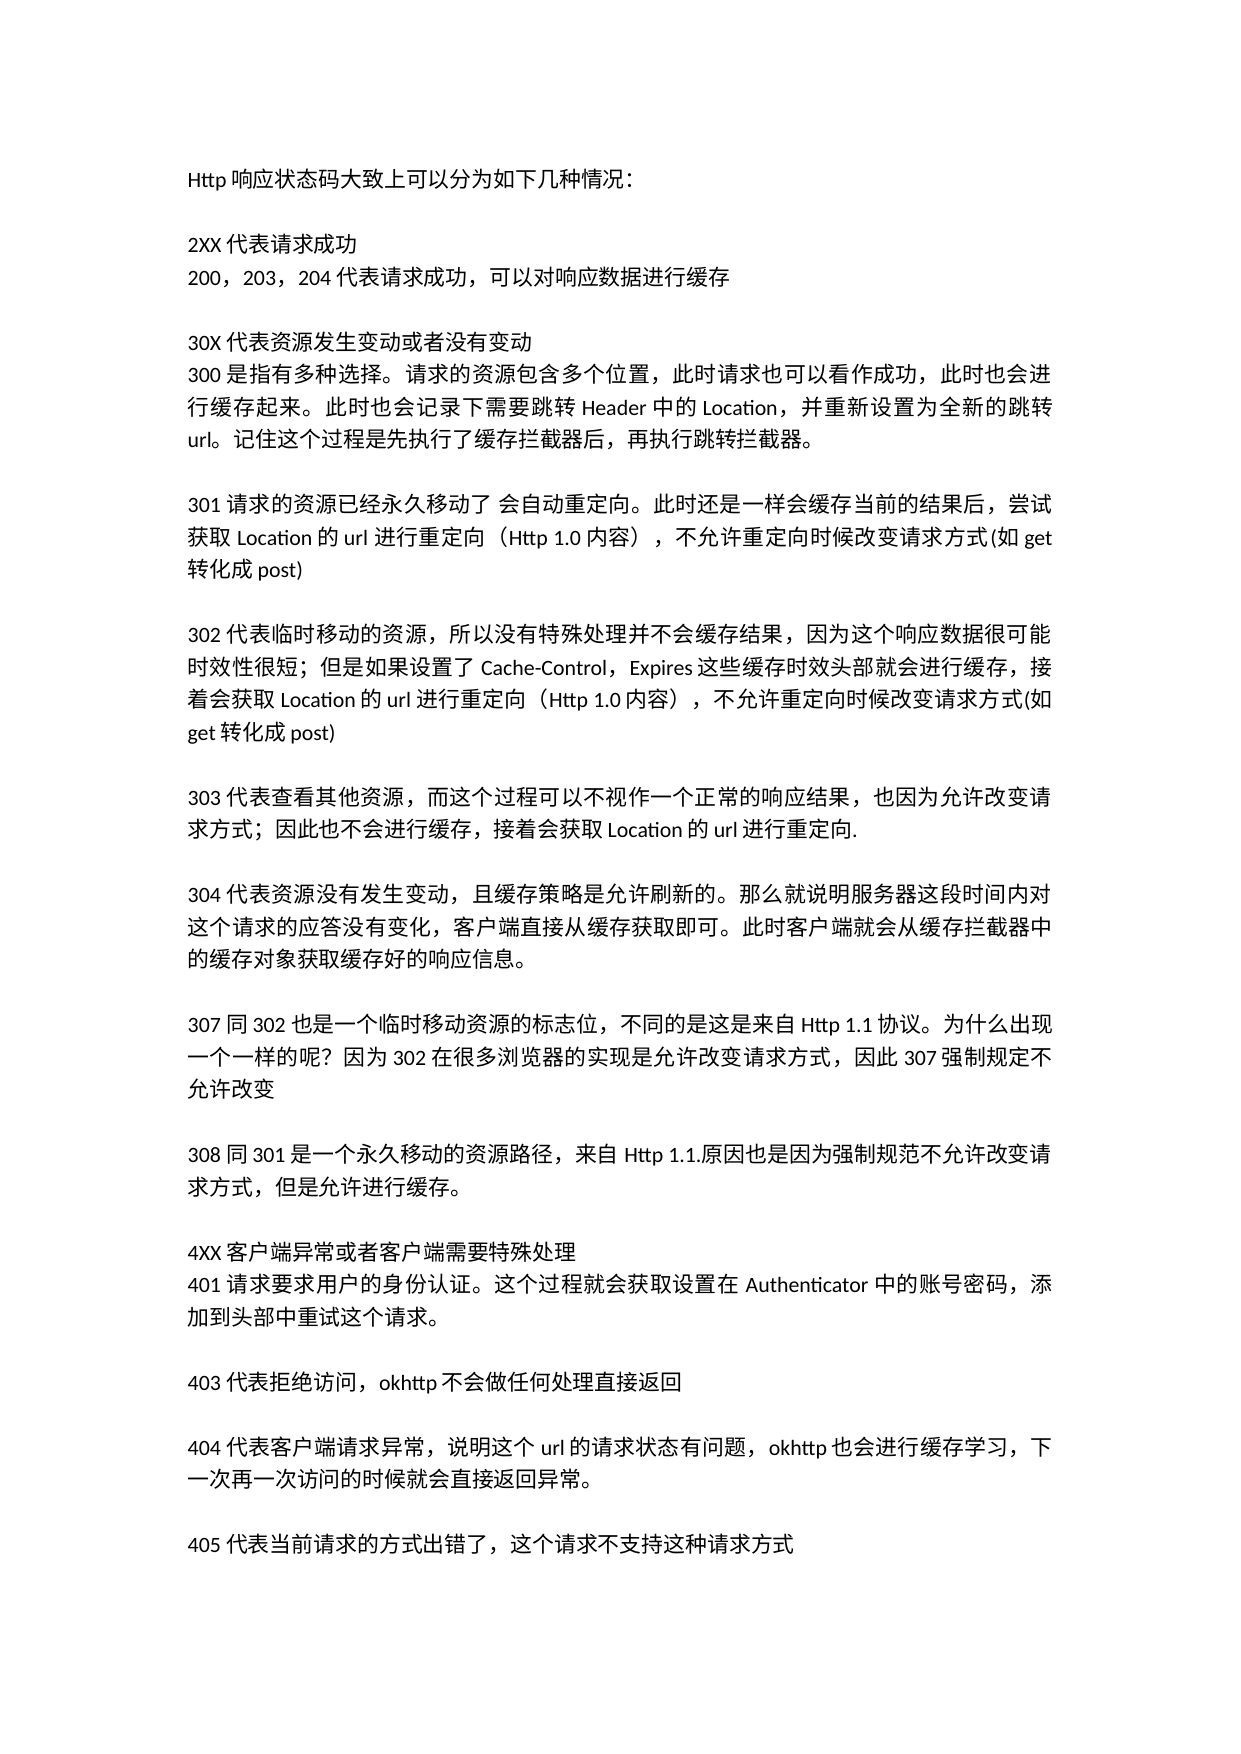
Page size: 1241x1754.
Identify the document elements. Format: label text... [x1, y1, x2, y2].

list 302 代表临时移动的资源，所以没有特殊处理并不会缓存结果，因为这个响应数据很可能时效性很短；但是如果设置了Cache-Control，Expires这些缓存时效头部就会进行缓存，接着会获取Location的url 进行重定向（Http 1.0内容），不允许重定向时候改变请求方式(如get转化成post) [187, 617, 1053, 747]
list 303 代表查看其他资源，而这个过程可以不视作一个正常的响应结果，也因为允许改变请求方式；因此也不会进行缓存，接着会获取Location的url 进行重定向. [187, 779, 1053, 844]
list 4XX 客户端异常或者客户端需要特殊处理 [187, 1234, 1053, 1267]
list 401 请求要求用户的身份认证。这个过程就会获取设置在Authenticator 中的账号密码，添加到头部中重试这个请求。 [187, 1267, 1053, 1332]
list Http响应状态码大致上可以分为如下几种情况： [187, 162, 1053, 194]
list 30X 代表资源发生变动或者没有变动 [187, 324, 1053, 357]
list 307 同302 也是一个临时移动资源的标志位，不同的是这是来自Http 1.1协议。为什么出现一个一样的呢？因为302在很多浏览器的实现是允许改变请求方式，因此307强制规定不允许改变 [187, 1007, 1053, 1104]
list 404 代表客户端请求异常，说明这个url的请求状态有问题，okhttp也会进行缓存学习，下一次再一次访问的时候就会直接返回异常。 [187, 1429, 1053, 1494]
list 300 是指有多种选择。请求的资源包含多个位置，此时请求也可以看作成功，此时也会进行缓存起来。此时也会记录下需要跳转Header中的Location，并重新设置为全新的跳转url。记住这个过程是先执行了缓存拦截器后，再执行跳转拦截器。 [187, 357, 1053, 454]
list 405 代表当前请求的方式出错了，这个请求不支持这种请求方式 [187, 1527, 1053, 1559]
list 304 代表资源没有发生变动，且缓存策略是允许刷新的。那么就说明服务器这段时间内对这个请求的应答没有变化，客户端直接从缓存获取即可。此时客户端就会从缓存拦截器中的缓存对象获取缓存好的响应信息。 [187, 877, 1053, 974]
list 200，203，204 代表请求成功，可以对响应数据进行缓存 [187, 259, 1053, 292]
list 308 同301 是一个永久移动的资源路径，来自Http 1.1.原因也是因为强制规范不允许改变请求方式，但是允许进行缓存。 [187, 1137, 1053, 1202]
list 2XX 代表请求成功 [187, 227, 1053, 259]
list 403 代表拒绝访问，okhttp不会做任何处理直接返回 [187, 1364, 1053, 1397]
list 301 请求的资源已经永久移动了 会自动重定向。此时还是一样会缓存当前的结果后，尝试获取Location的url 进行重定向（Http 1.0内容），不允许重定向时候改变请求方式(如get转化成post) [187, 487, 1053, 584]
